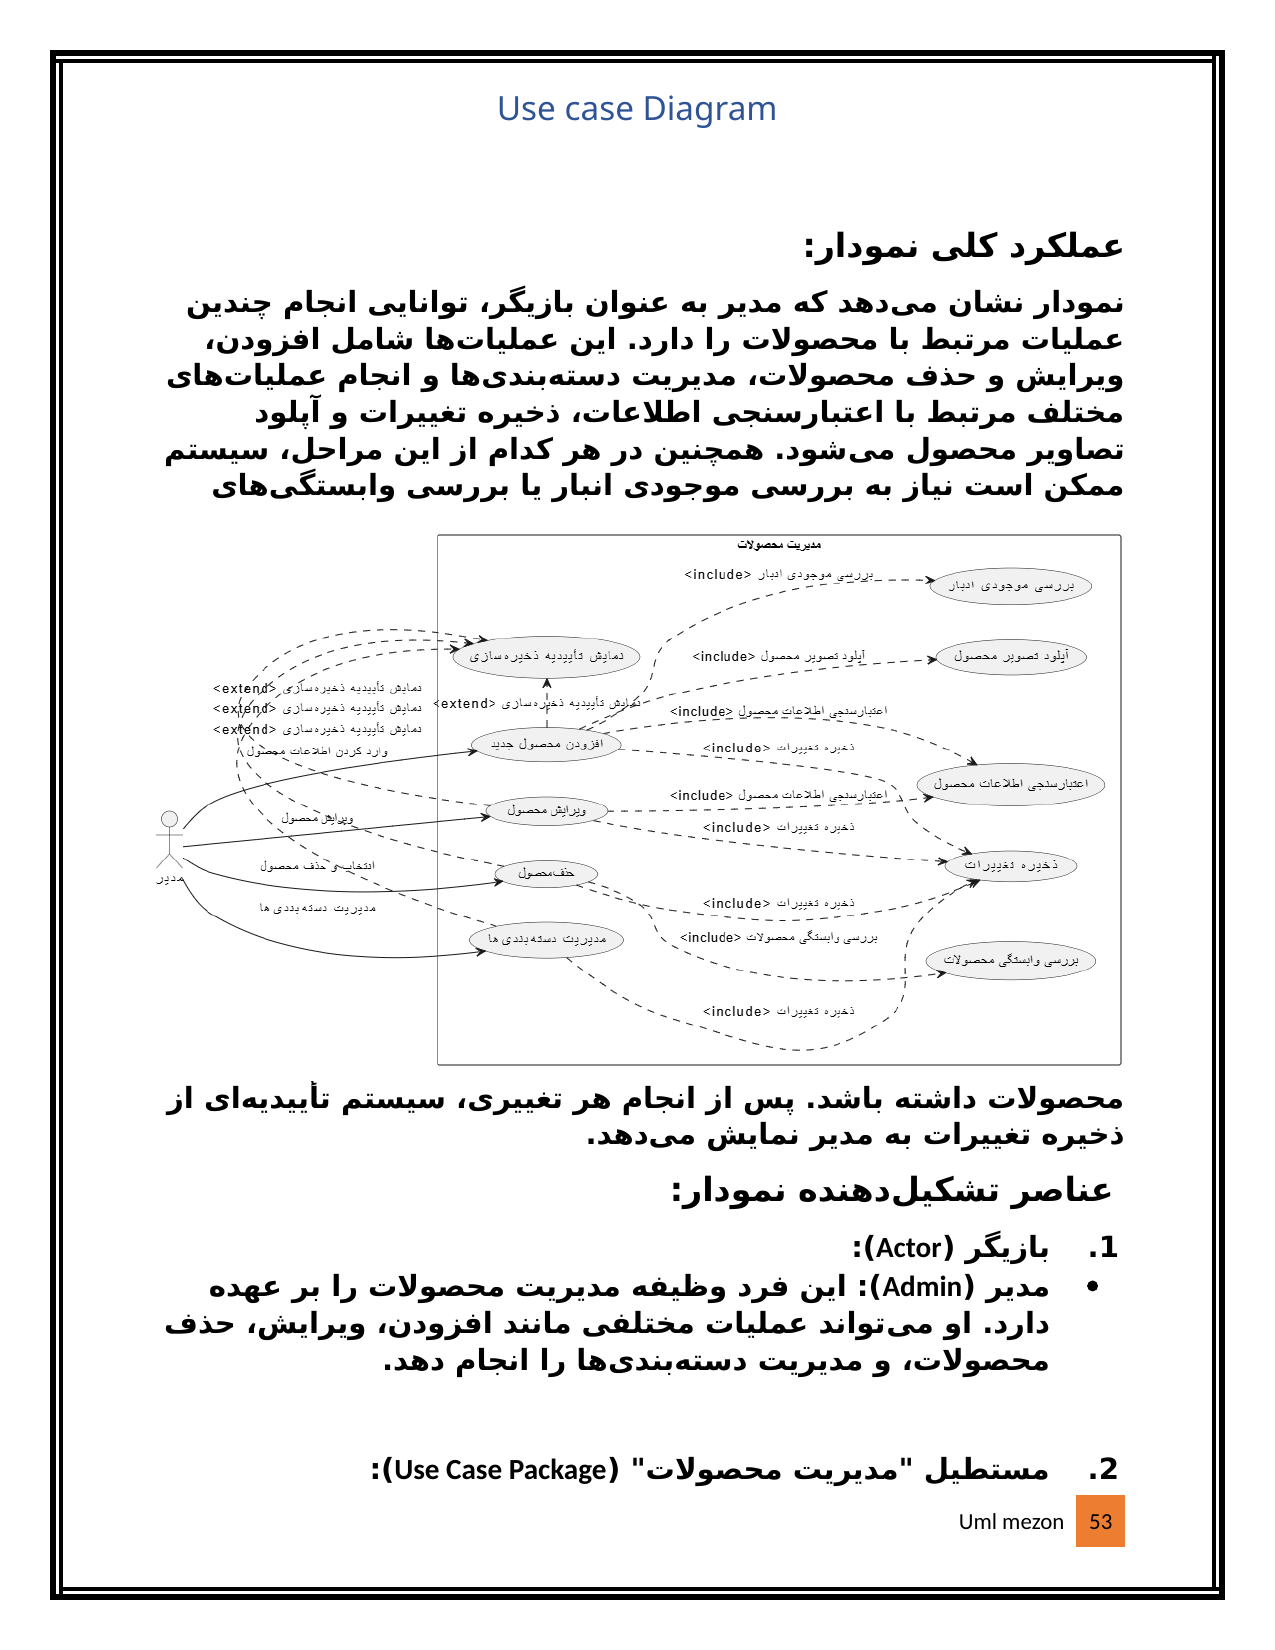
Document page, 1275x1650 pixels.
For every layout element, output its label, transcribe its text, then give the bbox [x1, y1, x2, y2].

picture [150, 528, 1125, 1081]
text نمودار نشان می‌دهد که مدیر به عنوان بازیگر، توانایی انجام چندین عملیات مرتبط با محصولات را دارد. این عملیات‌ها شامل افزودن، ویرایش و حذف محصولات، مدیریت دسته‌بندی‌ها و انجام عملیات‌های مختلف مرتبط با اعتبارسنجی اطلاعات، ذخیره تغییرات و آپلود تصاویر محصول می‌شود. همچنین در هر کدام از این مراحل، سیستم ممکن است نیاز به بررسی موجودی انبار یا بررسی وابستگی‌های محصولات داشته باشد. پس از انجام هر تغییری، سیستم تأییدیه‌ای از ذخیره تغییرات به مدیر نمایش می‌دهد. [150, 1081, 1125, 1152]
list بازیگر (Actor): [150, 1229, 1087, 1265]
subtitle Use case Diagram [150, 84, 1125, 130]
list مستطیل "مدیریت محصولات" (Use Case Package): [150, 1451, 1087, 1487]
text عناصر تشکیل‌دهنده نمودار: [150, 1171, 1125, 1210]
text نمودار نشان می‌دهد که مدیر به عنوان بازیگر، توانایی انجام چندین عملیات مرتبط با محصولات را دارد. این عملیات‌ها شامل افزودن، ویرایش و حذف محصولات، مدیریت دسته‌بندی‌ها و انجام عملیات‌های مختلف مرتبط با اعتبارسنجی اطلاعات، ذخیره تغییرات و آپلود تصاویر محصول می‌شود. همچنین در هر کدام از این مراحل، سیستم ممکن است نیاز به بررسی موجودی انبار یا بررسی وابستگی‌های محصولات داشته باشد. پس از انجام هر تغییری، سیستم تأییدیه‌ای از ذخیره تغییرات به مدیر نمایش می‌دهد. [150, 285, 1125, 528]
list مدیر (Admin): این فرد وظیفه مدیریت محصولات را بر عهده دارد. او می‌تواند عملیات مختلفی مانند افزودن، ویرایش، حذف محصولات، و مدیریت دسته‌بندی‌ها را انجام دهد. [150, 1268, 1087, 1377]
text عملکرد کلی نمودار: [150, 227, 1125, 266]
